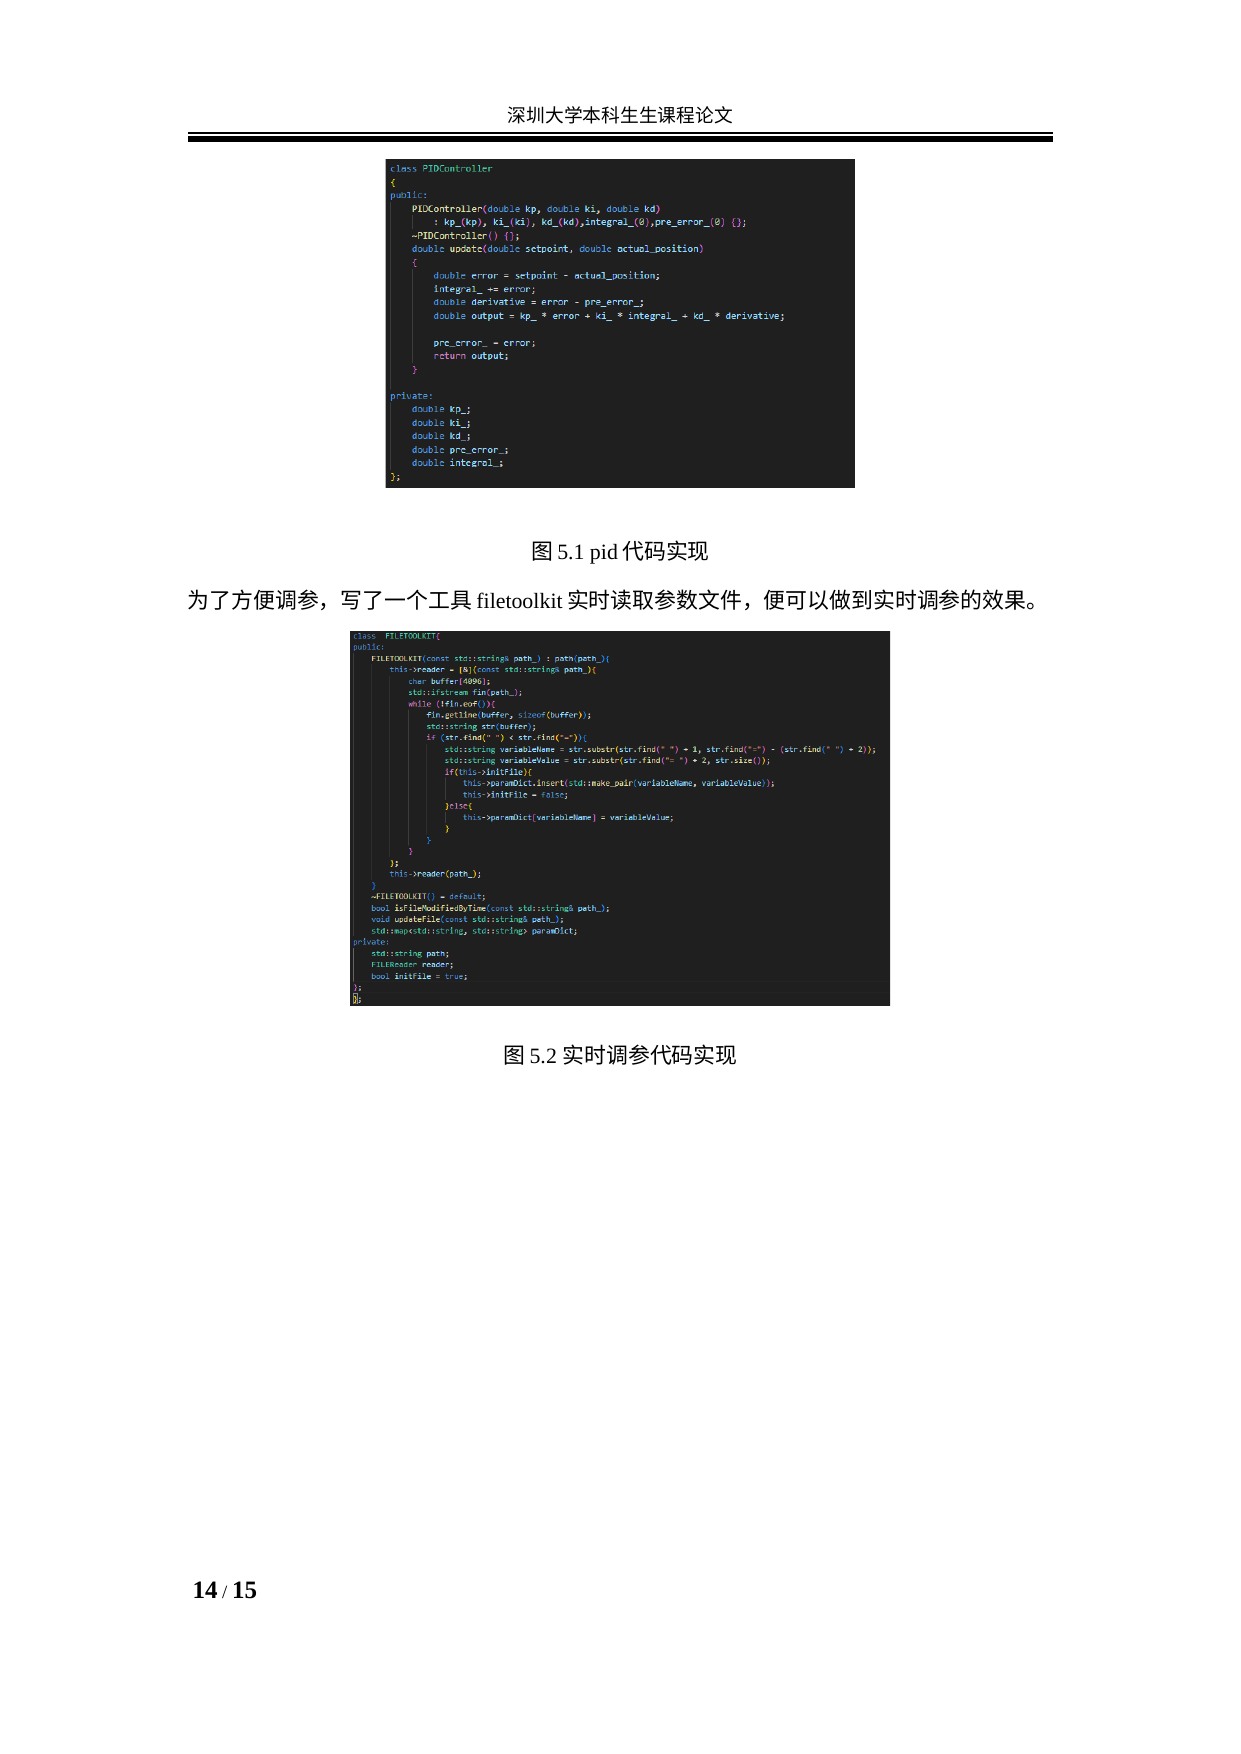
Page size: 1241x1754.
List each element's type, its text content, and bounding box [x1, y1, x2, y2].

picture [385, 159, 855, 488]
text 为了方便调参，写了一个工具filetoolkit实时读取参数文件，便可以做到实时调参的效果。 [187, 582, 1053, 615]
text 图5.2 实时调参代码实现 [187, 1037, 1053, 1070]
text 图5.1 pid代码实现 [187, 533, 1053, 566]
picture [350, 631, 891, 1006]
